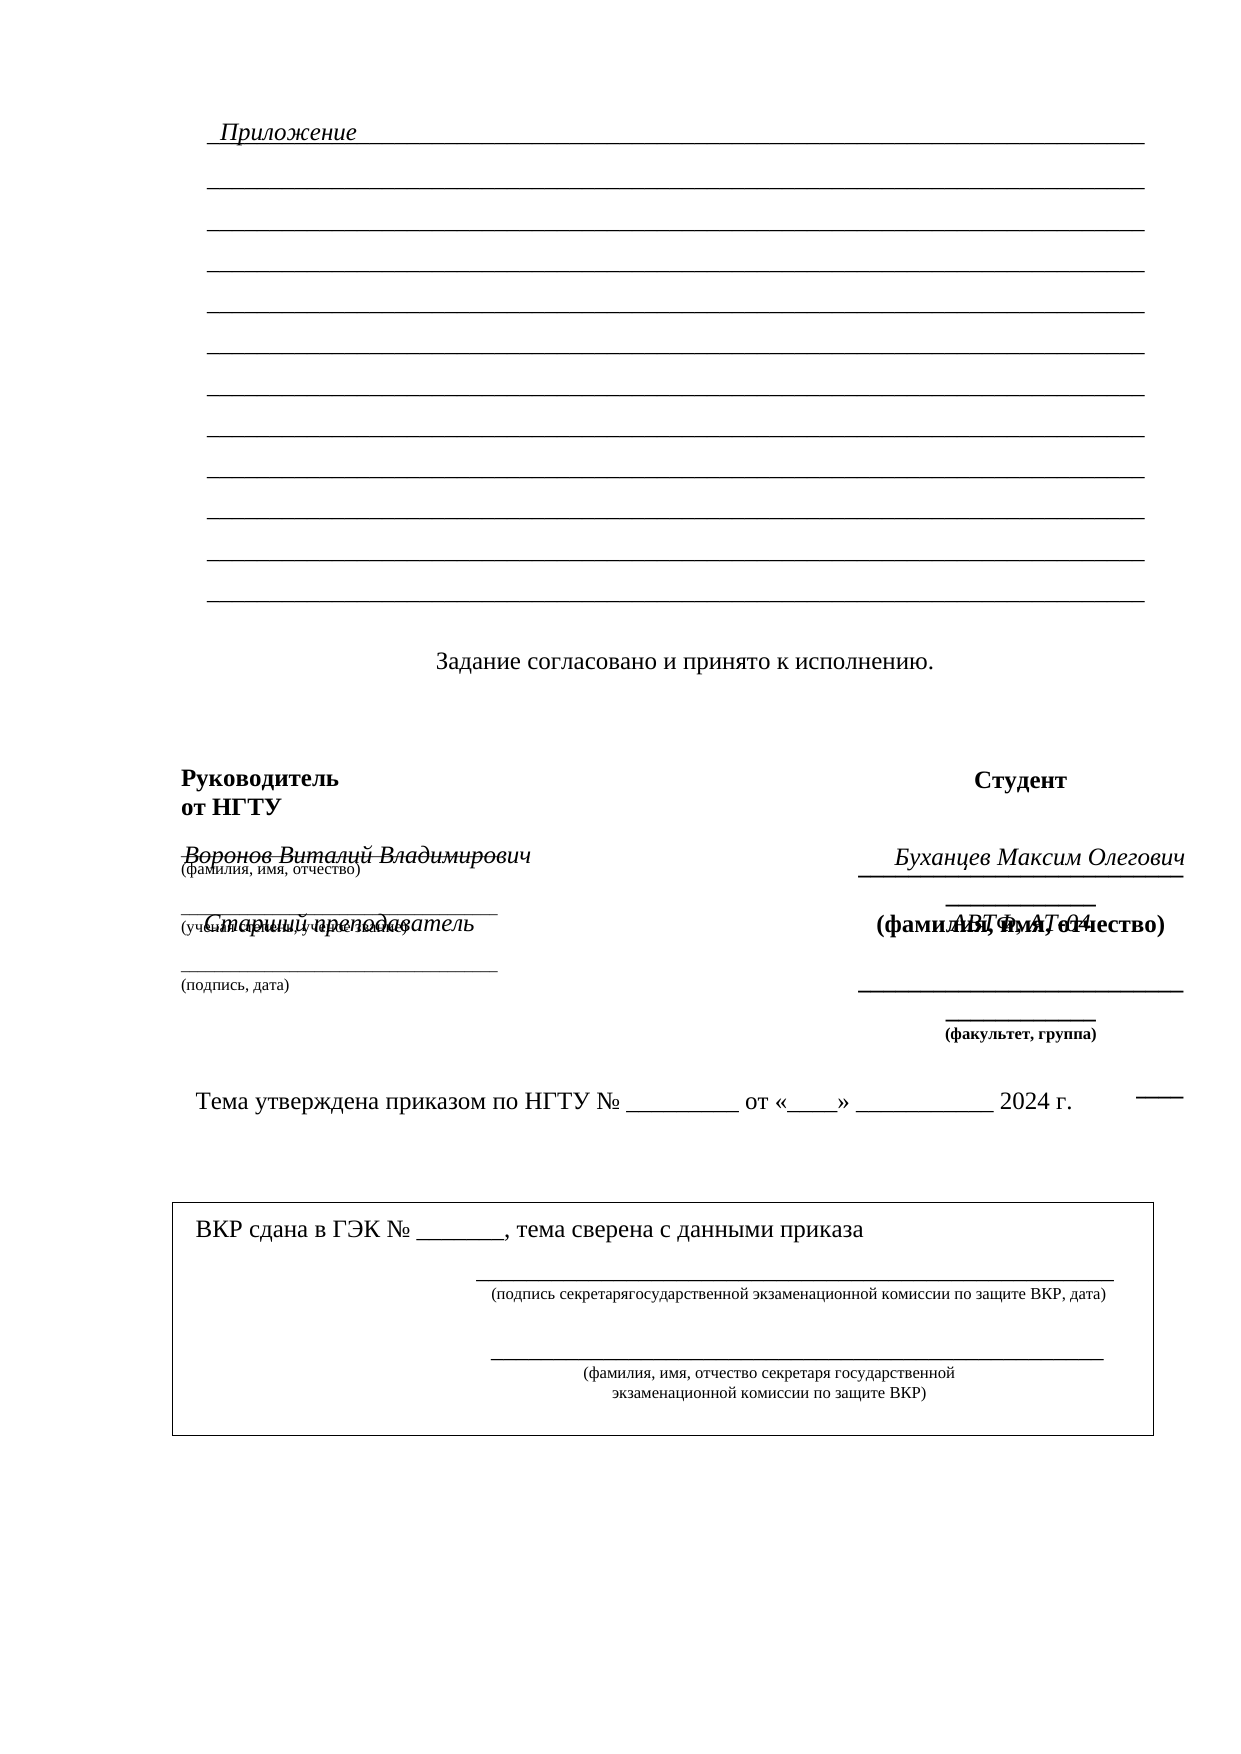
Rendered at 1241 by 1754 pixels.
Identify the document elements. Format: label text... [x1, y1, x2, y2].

text ___________________________________________________________________________ [207, 370, 1152, 398]
text ___________________________________________________________________________ [207, 452, 1152, 481]
text ___________________________________________________________________________ [207, 411, 1152, 440]
text ___________________________________________________________________________ [207, 576, 1152, 605]
text ___________________________________________________________________________ [207, 535, 1152, 563]
text ___________________________________________________________________________ [207, 328, 1152, 357]
text ___________________________________________________________________________ [207, 118, 1152, 147]
text ___________________________________________________________________________ [207, 246, 1152, 275]
text ___________________________________________________________________________ [207, 163, 1152, 192]
text ___________________________________________________________________________ [207, 287, 1152, 316]
text ___________________________________________________________________________ [207, 205, 1152, 233]
text Задание согласовано и принято к исполнению. [218, 646, 1152, 675]
text ___________________________________________________________________________ [207, 493, 1152, 522]
